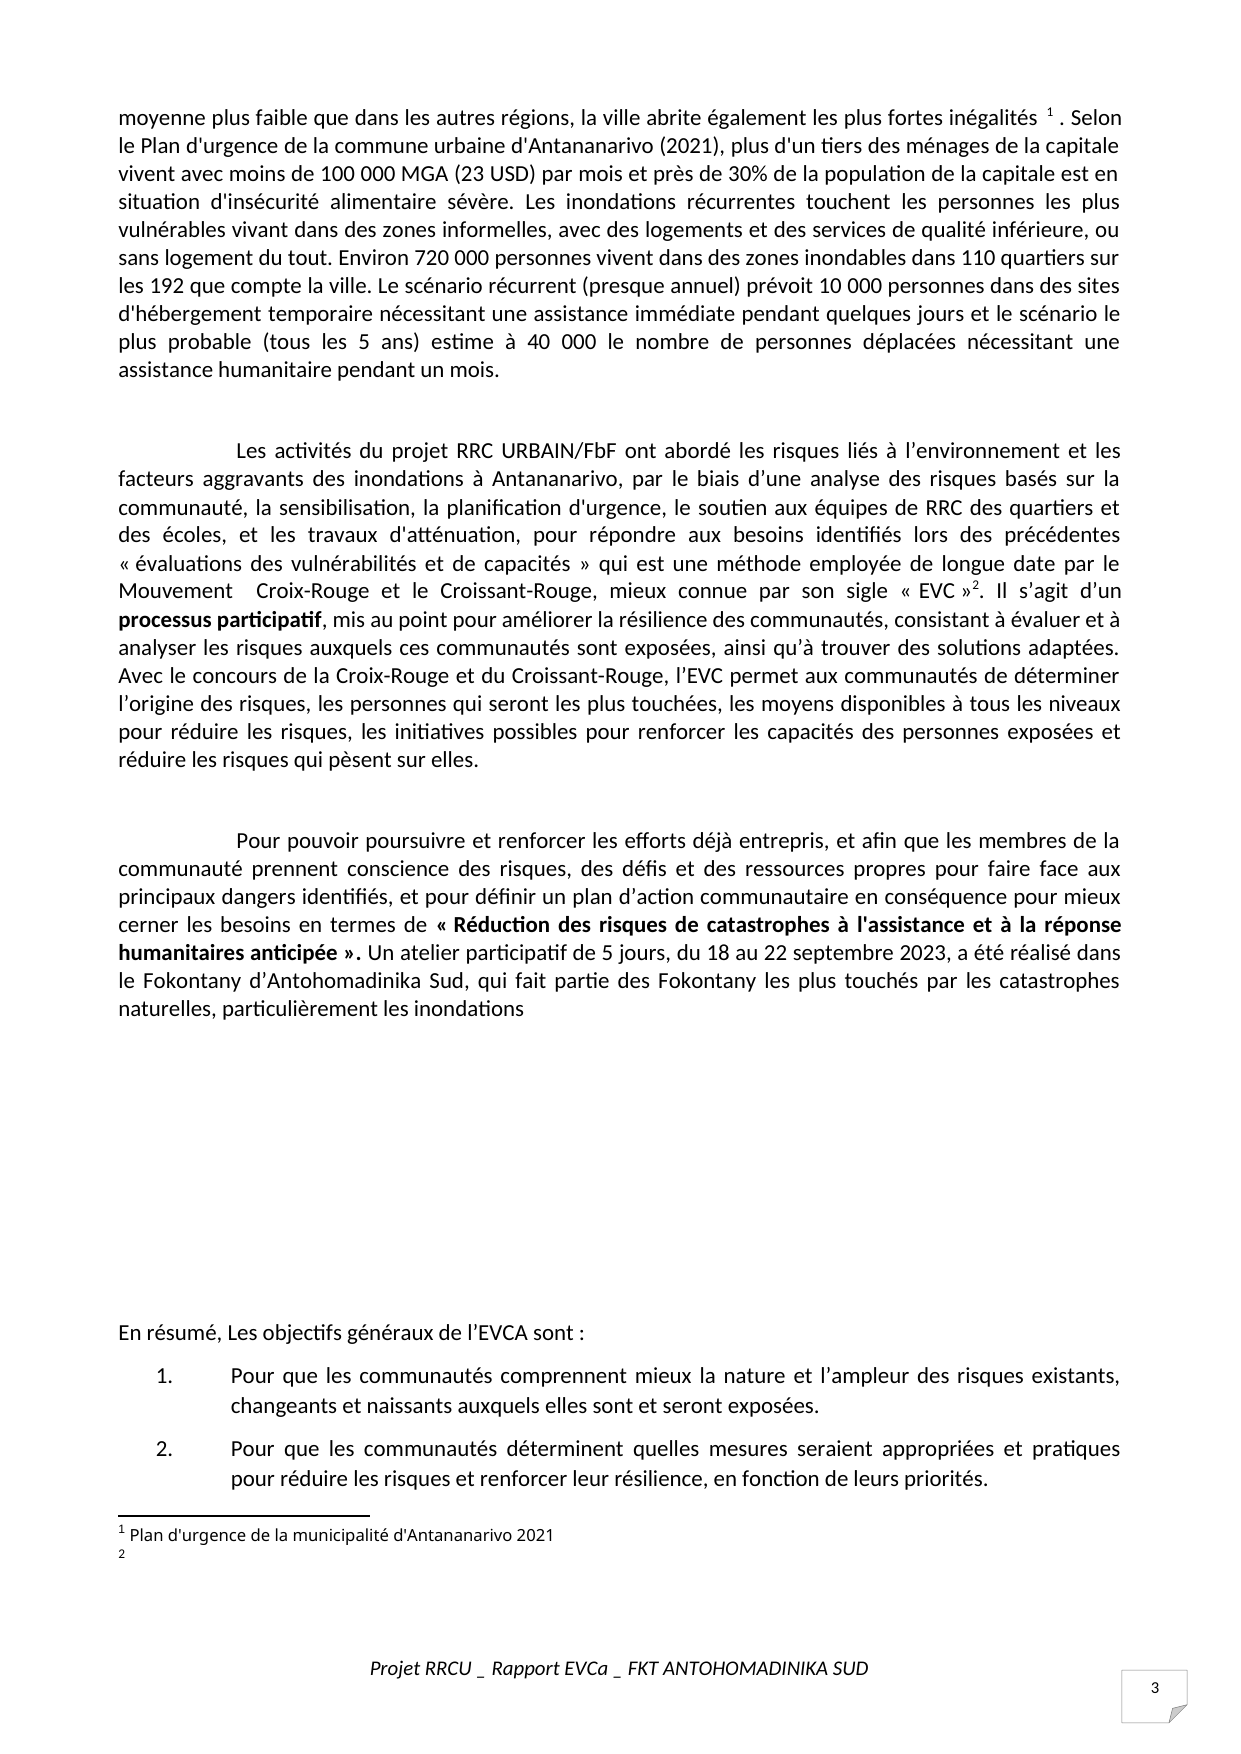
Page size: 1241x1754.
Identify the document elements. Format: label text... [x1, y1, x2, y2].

list Pour que les communautés comprennent mieux la nature et l’ampleur des risques existants, changeants et naissants auxquels elles sont et seront exposées. [156, 1361, 1122, 1419]
text En résumé, Les objectifs généraux de l’EVCA sont : [118, 1318, 1122, 1346]
list Pour que les communautés déterminent quelles mesures seraient appropriées et pratiques pour réduire les risques et renforcer leur résilience, en fonction de leurs priorités. [156, 1434, 1122, 1492]
text Pour pouvoir poursuivre et renforcer les efforts déjà entrepris, et afin que les membres de la communauté prennent conscience des risques, des défis et des ressources propres pour faire face aux principaux dangers identifiés, et pour définir un plan d’action communautaire en conséquence pour mieux cerner les besoins en termes de « Réduction des risques de catastrophes à l'assistance et à la réponse humanitaires anticipée ». Un atelier participatif de 5 jours, du 18 au 22 septembre 2023, a été réalisé dans le Fokontany d’Antohomadinika Sud, qui fait partie des Fokontany les plus touchés par les catastrophes naturelles, particulièrement les inondations [118, 826, 1122, 1022]
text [118, 103, 1122, 383]
text Les activités du projet RRC URBAIN/FbF ont abordé les risques liés à l’environnement et les facteurs aggravants des inondations à Antananarivo, par le biais d’une analyse des risques basés sur la communauté, la sensibilisation, la planification d'urgence, le soutien aux équipes de RRC des quartiers et des écoles, et les travaux d'atténuation, pour répondre aux besoins identifiés lors des précédentes « évaluations des vulnérabilités et de capacités » qui est une méthode employée de longue date par le Mouvement Croix-Rouge et le Croissant-Rouge, mieux connue par son sigle « EVC ». Il s’agit d’un processus participatif, mis au point pour améliorer la résilience des communautés, consistant à évaluer et à analyser les risques auxquels ces communautés sont exposées, ainsi qu’à trouver des solutions adaptées. Avec le concours de la Croix-Rouge et du Croissant-Rouge, l’EVC permet aux communautés de déterminer l’origine des risques, les personnes qui seront les plus touchées, les moyens disponibles à tous les niveaux pour réduire les risques, les initiatives possibles pour renforcer les capacités des personnes exposées et réduire les risques qui pèsent sur elles. [118, 437, 1122, 773]
